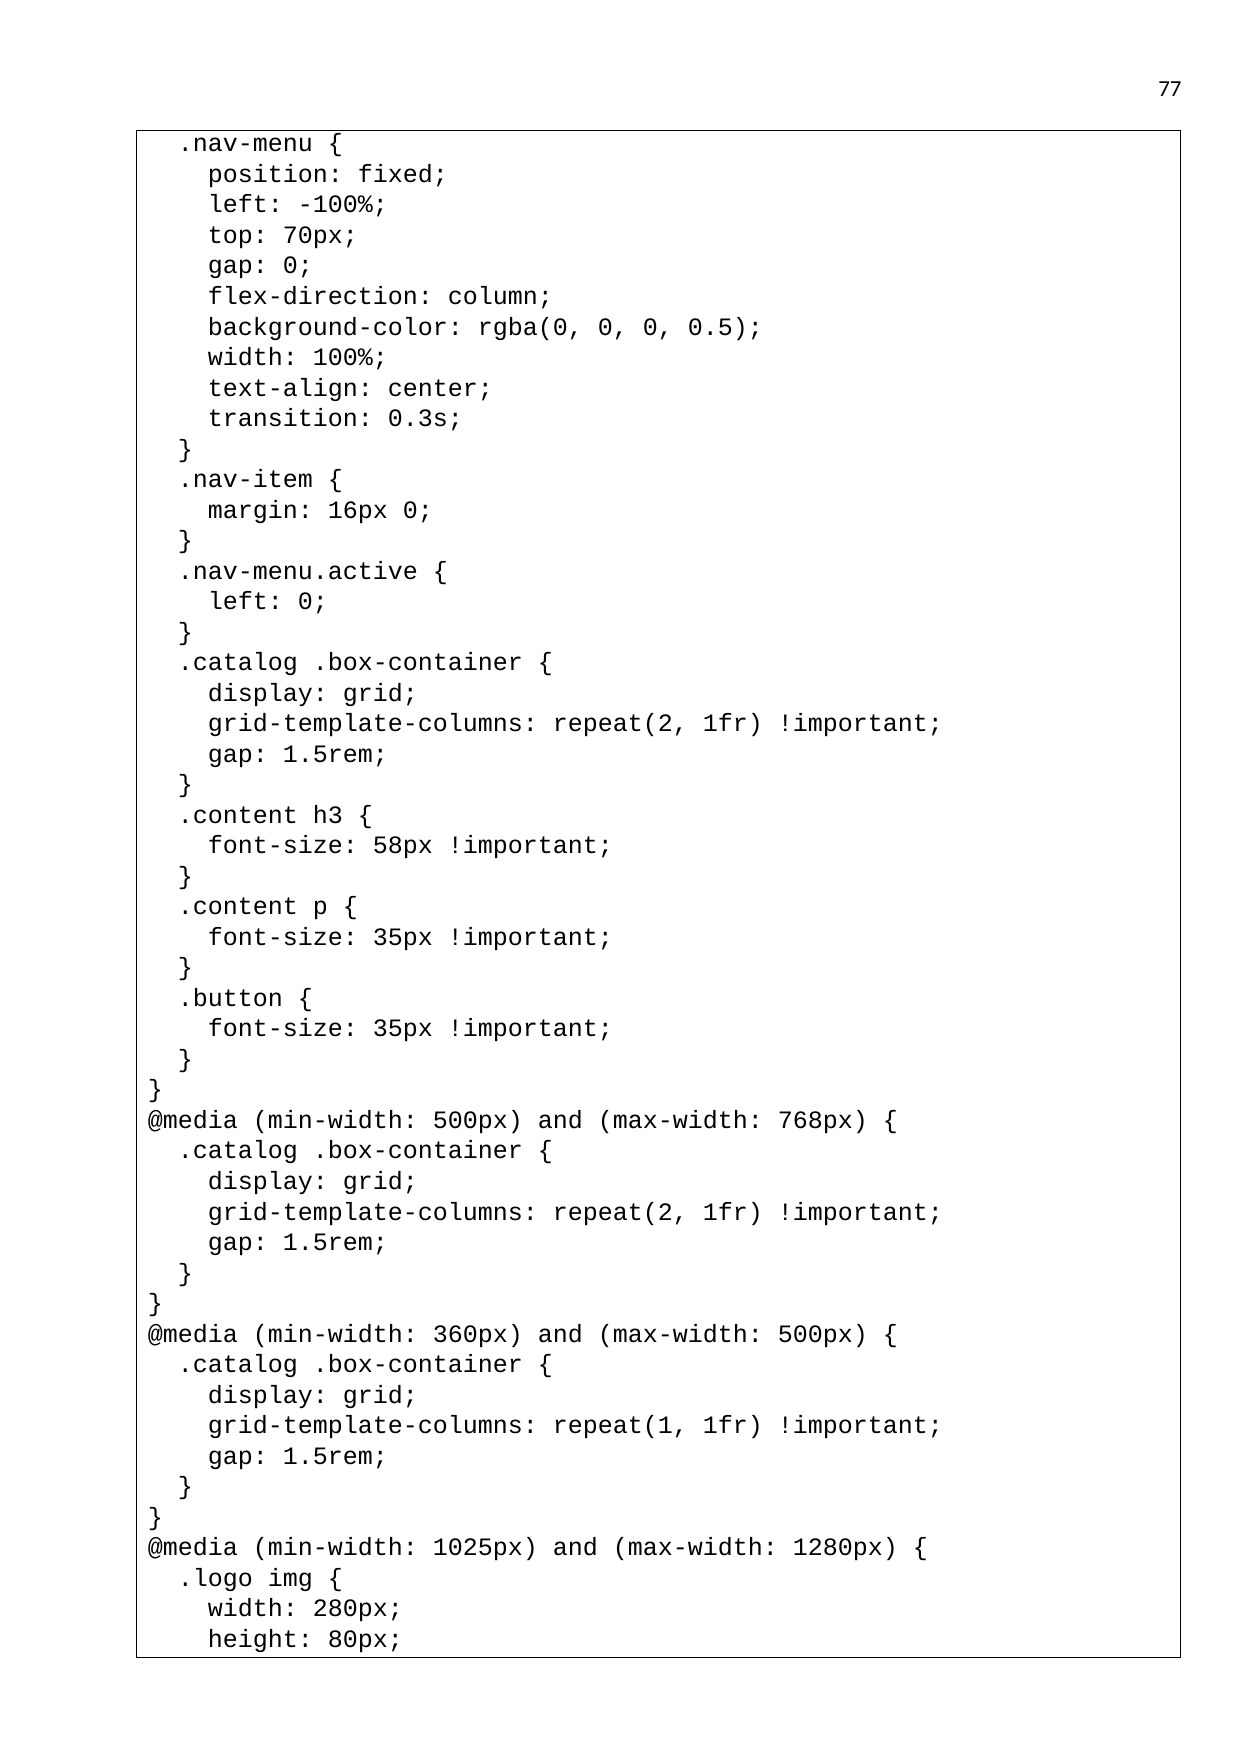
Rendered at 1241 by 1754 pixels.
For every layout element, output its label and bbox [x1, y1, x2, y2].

table_header [137, 131, 1180, 1657]
